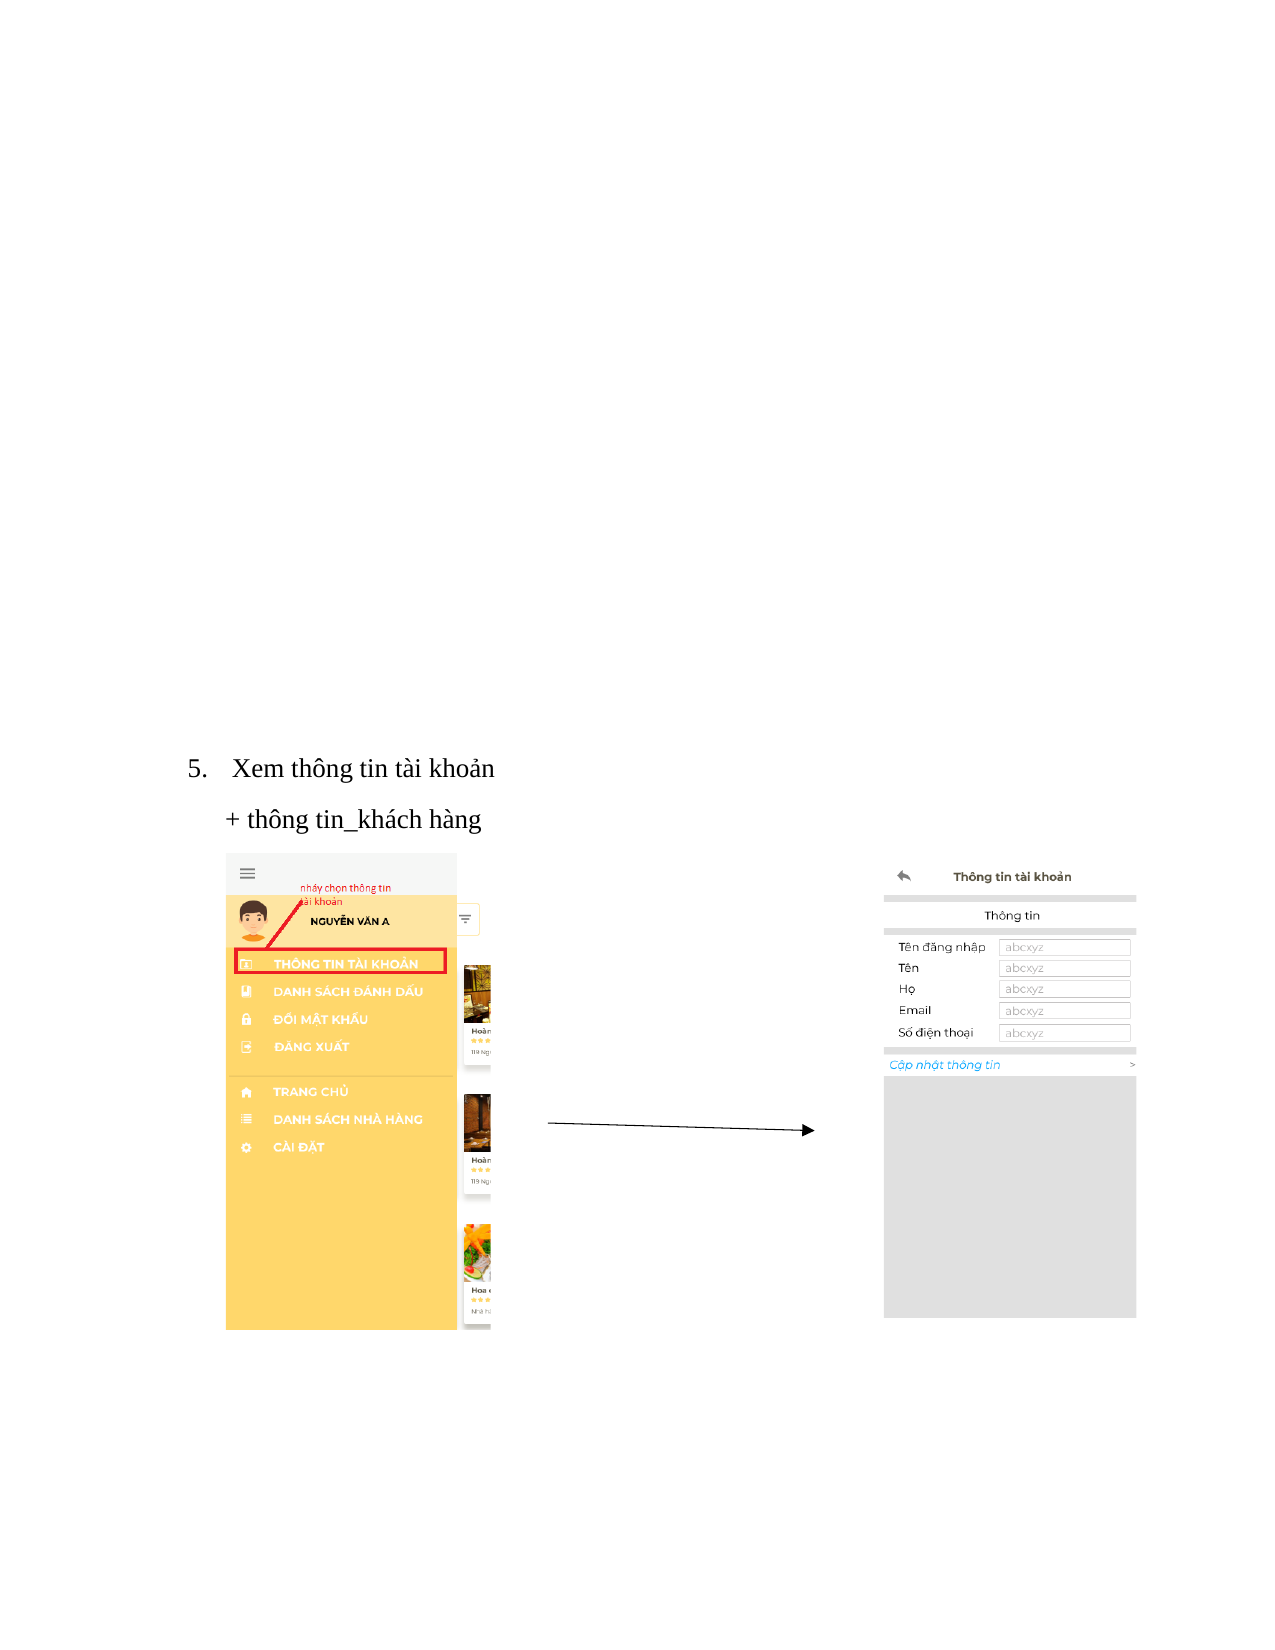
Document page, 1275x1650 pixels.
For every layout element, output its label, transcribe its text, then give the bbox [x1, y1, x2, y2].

picture [225, 853, 491, 1328]
picture [883, 859, 1137, 1317]
text + thông tin_khách hàng [150, 803, 1125, 834]
list Xem thông tin tài khoản [187, 752, 1125, 784]
